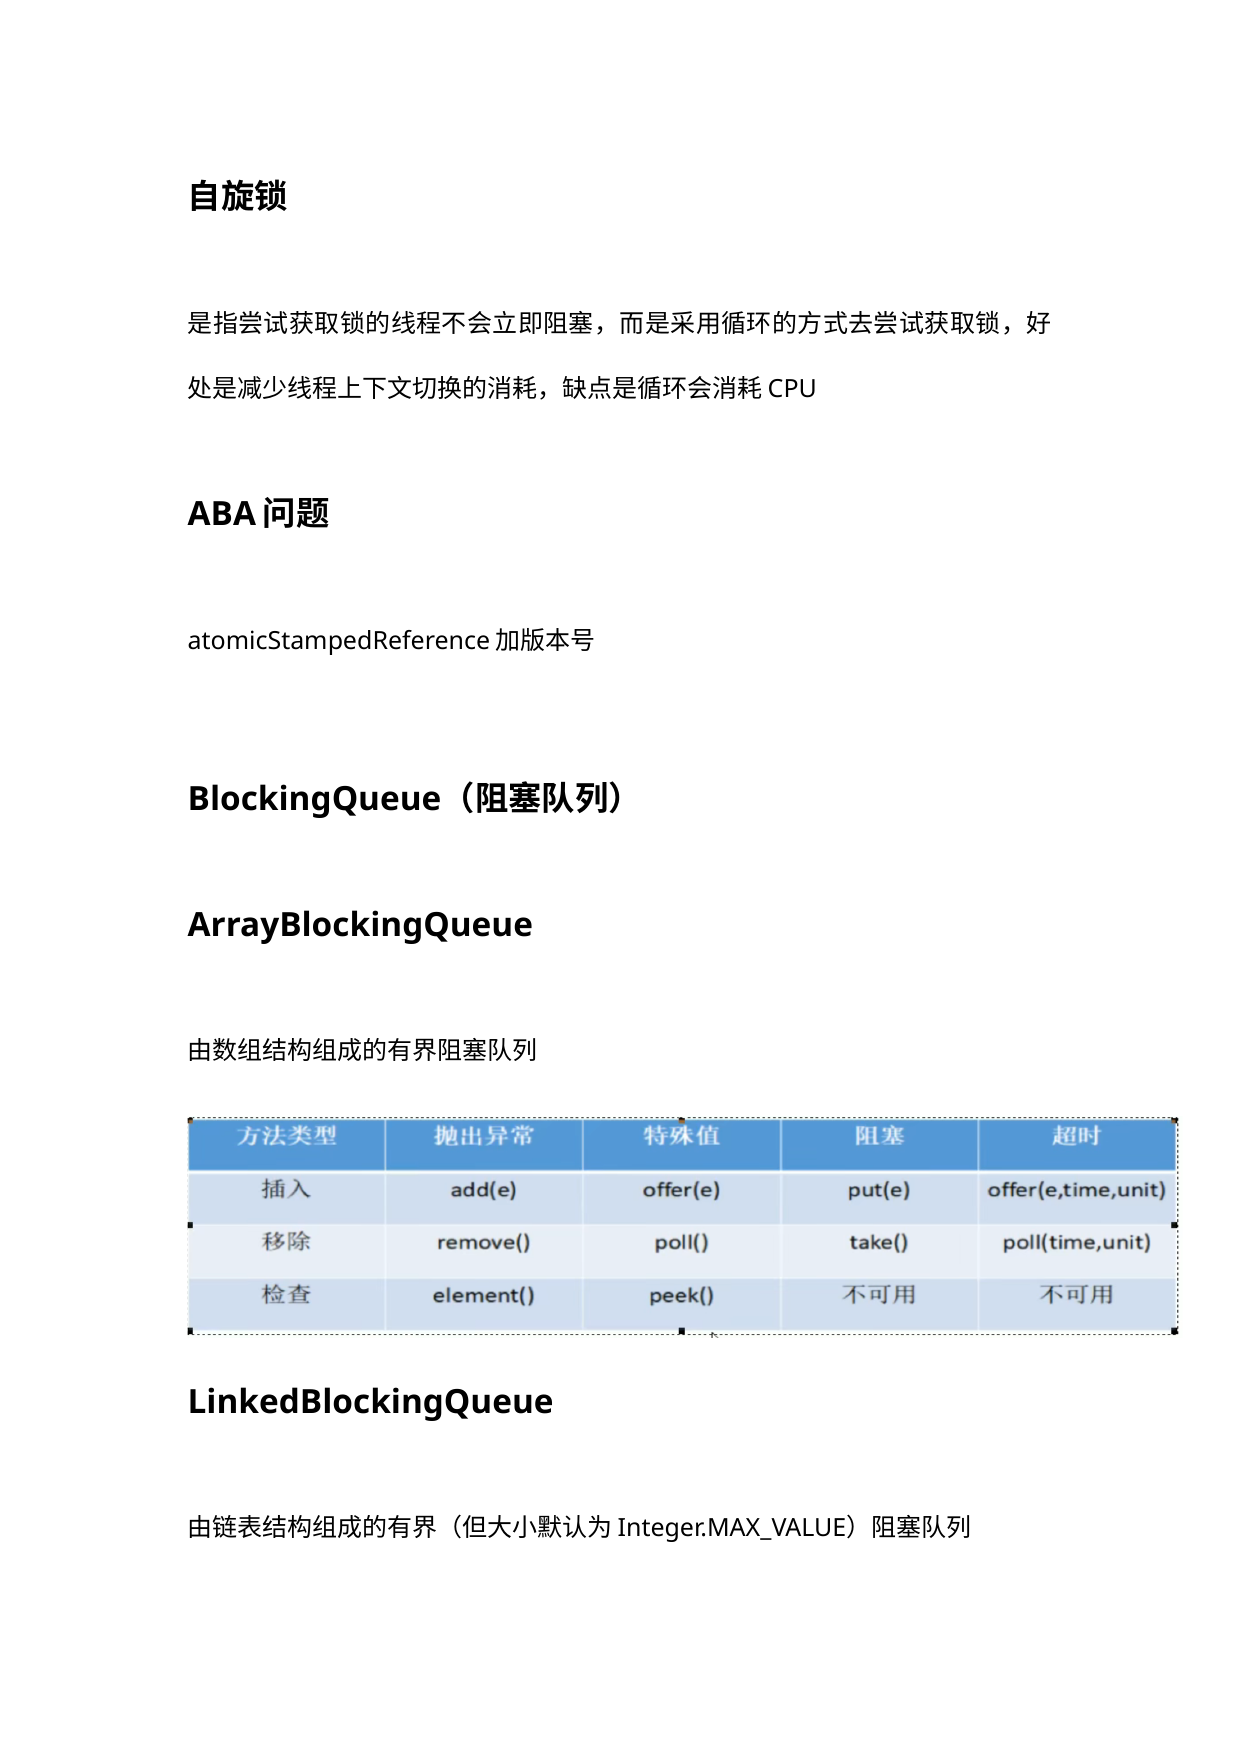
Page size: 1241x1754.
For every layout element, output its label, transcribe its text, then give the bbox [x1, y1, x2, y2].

text atomicStampedReference加版本号 [187, 606, 1053, 671]
subtitle LinkedBlockingQueue [187, 1368, 1053, 1433]
text 由链表结构组成的有界（但大小默认为Integer.MAX_VALUE）阻塞队列 [187, 1493, 1053, 1558]
subtitle ArrayBlockingQueue [187, 891, 1053, 956]
subtitle BlockingQueue（阻塞队列） [187, 763, 1053, 828]
picture [187, 1116, 1183, 1338]
subtitle ABA问题 [187, 479, 1053, 544]
text 是指尝试获取锁的线程不会立即阻塞，而是采用循环的方式去尝试获取锁，好处是减少线程上下文切换的消耗，缺点是循环会消耗CPU [187, 289, 1053, 419]
subtitle 自旋锁 [187, 162, 1053, 227]
text 由数组结构组成的有界阻塞队列 [187, 1016, 1053, 1081]
